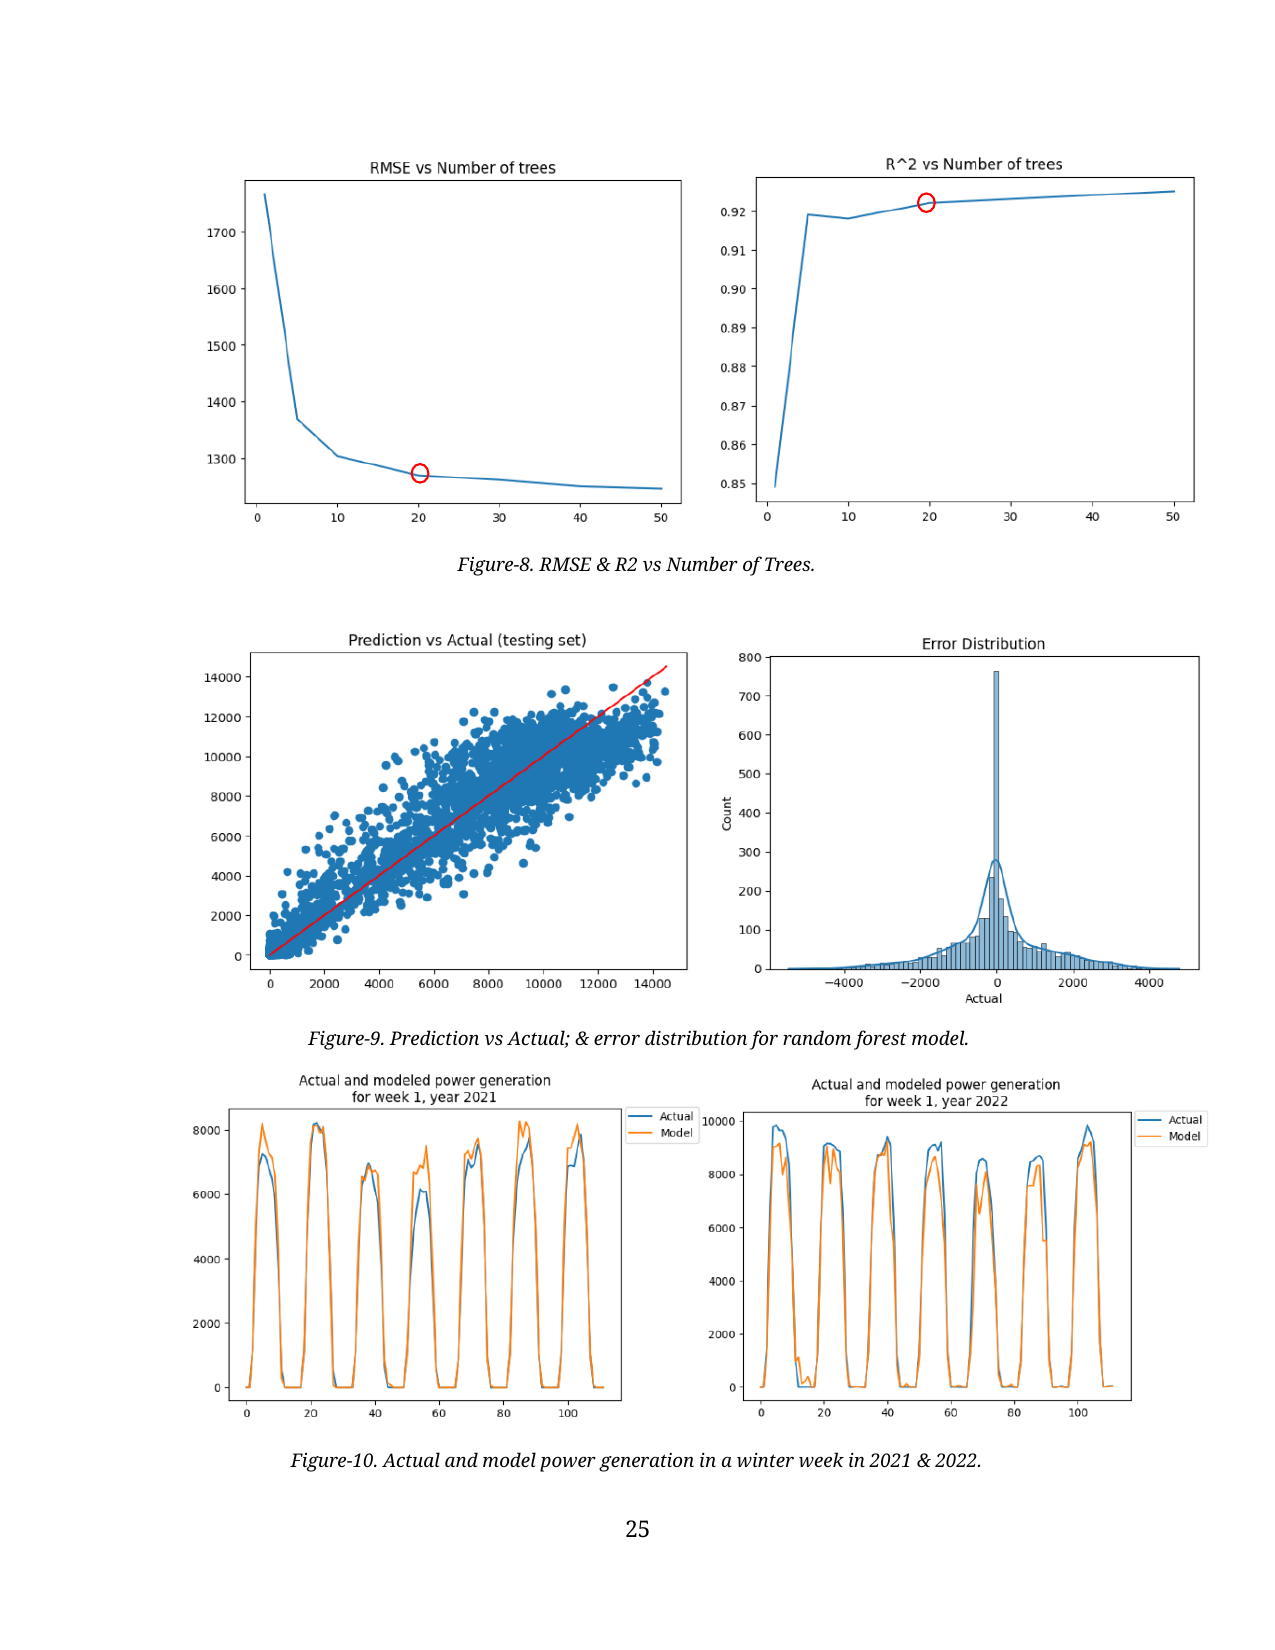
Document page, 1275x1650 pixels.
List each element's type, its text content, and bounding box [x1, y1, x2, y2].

picture [196, 149, 696, 532]
text Figure-8. RMSE & R2 vs Number of Trees. [187, 551, 1087, 577]
picture [708, 149, 1209, 532]
text Figure-9. Prediction vs Actual; & error distribution for random forest model. [187, 1025, 1087, 1051]
picture [187, 1071, 1213, 1427]
text Figure-10. Actual and model power generation in a winter week in 2021 & 2022. [187, 1447, 1087, 1473]
picture [715, 631, 1207, 1007]
picture [196, 631, 695, 998]
